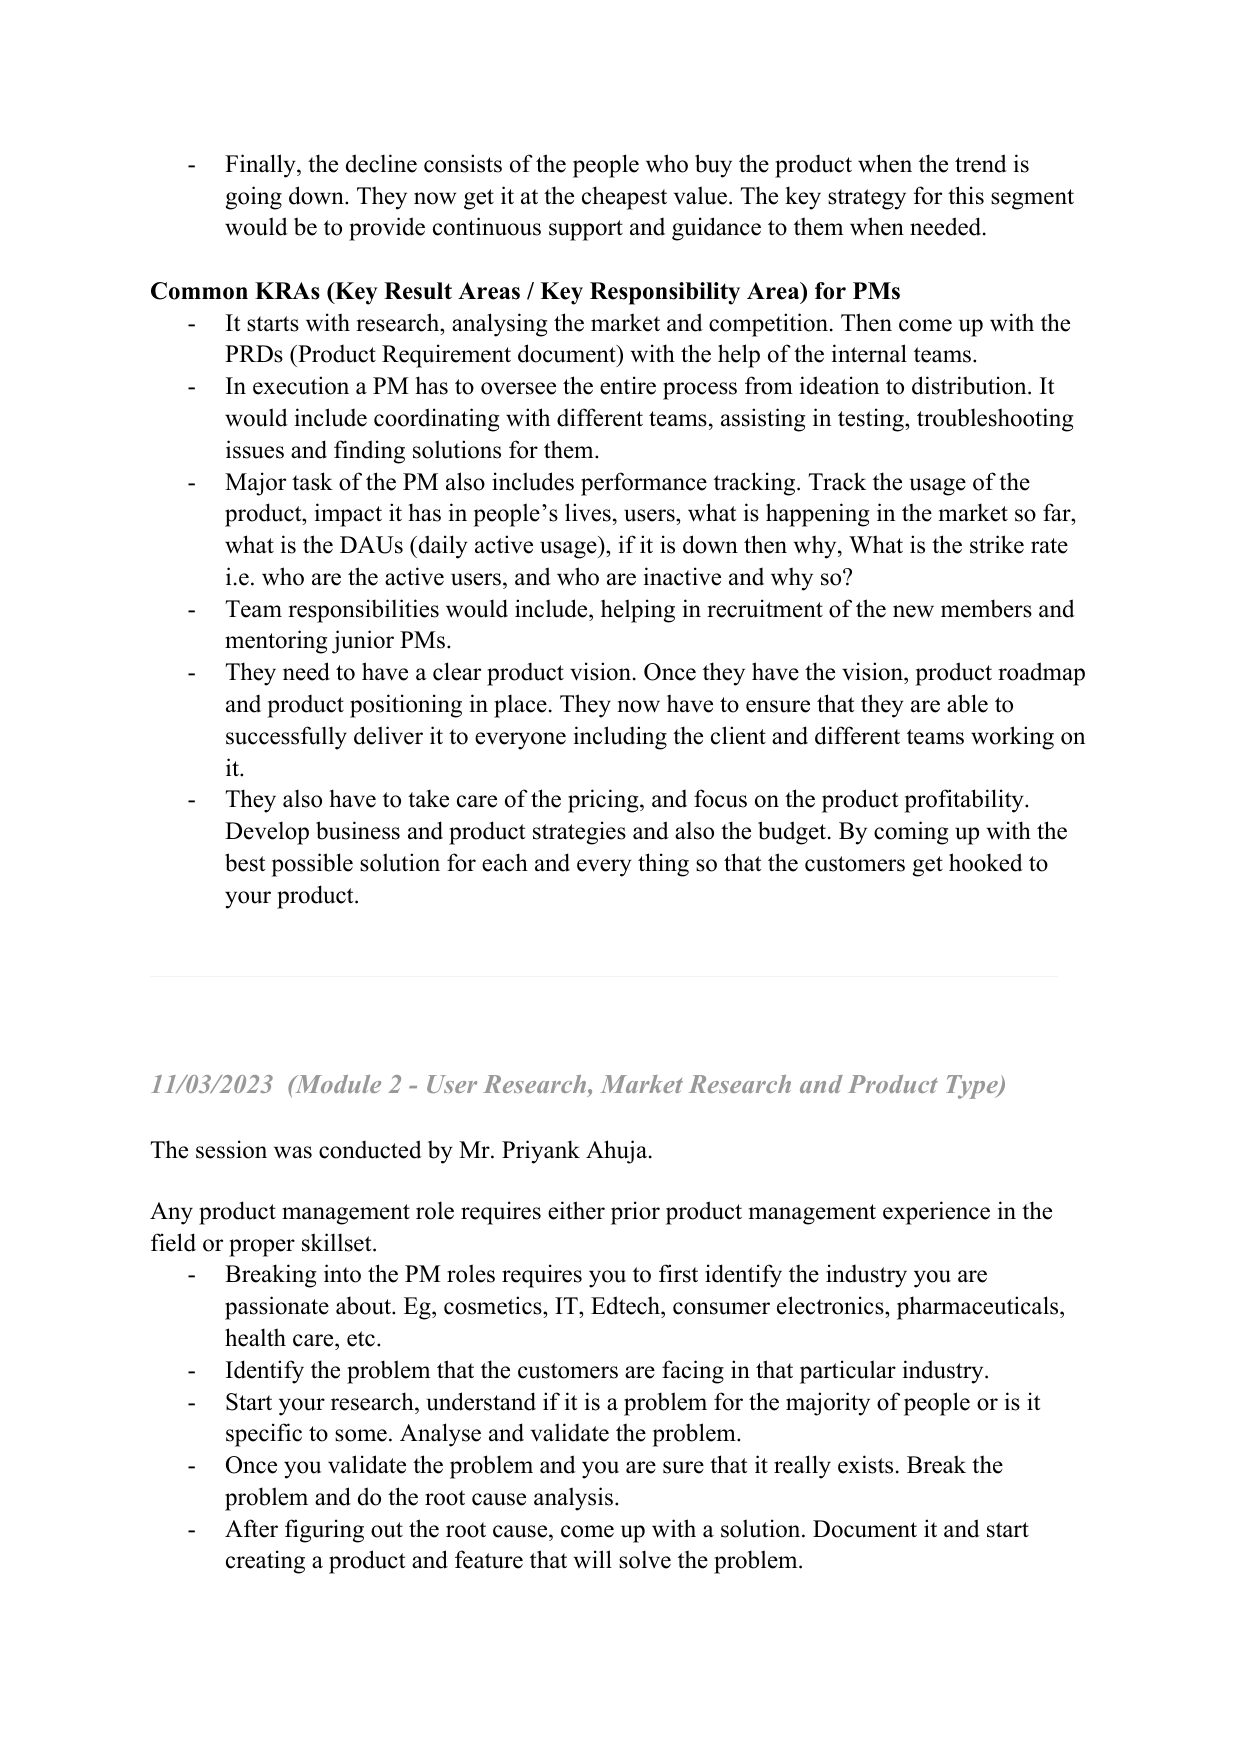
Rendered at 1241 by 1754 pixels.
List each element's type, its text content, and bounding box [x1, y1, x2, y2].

list Finally, the decline consists of the people who buy the product when the trend is going down. They now get it at the cheapest value. The key strategy for this segment would be to provide continuous support and guidance to them when needed. [187, 150, 1090, 241]
list Major task of the PM also includes performance tracking. Track the usage of the product, impact it has in people’s lives, users, what is happening in the market so far, what is the DAUs (daily active usage), if it is down then why, What is the strike rate i.e. who are the active users, and who are inactive and why so? [187, 468, 1090, 591]
list It starts with research, analysing the market and competition. Then come up with the PRDs (Product Requirement document) with the help of the internal teams. [187, 309, 1090, 368]
text Common KRAs (Key Result Areas / Key Responsibility Area) for PMs [150, 277, 1090, 305]
list They need to have a clear product vision. Once they have the vision, product roadmap and product positioning in place. They now have to ensure that they are able to successfully deliver it to everyone including the client and different teams working on it. [187, 658, 1090, 781]
list Team responsibilities would include, helping in recruitment of the new members and mentoring junior PMs. [187, 595, 1090, 654]
text The session was conducted by Mr. Priyank Ahuja. [150, 1136, 1090, 1164]
text Any product management role requires either prior product management experience in the field or proper skillset. [150, 1197, 1090, 1256]
list Start your research, understand if it is a problem for the majority of people or is it specific to some. Analyse and validate the problem. [187, 1388, 1090, 1447]
list Identify the problem that the customers are facing in that particular industry. [187, 1356, 1090, 1383]
list They also have to take care of the pricing, and focus on the product profitability. Develop business and product strategies and also the budget. By coming up with the best possible solution for each and every thing so that the customers get hooked to your product. [187, 785, 1090, 908]
list After figuring out the root cause, come up with a solution. Document it and start creating a product and feature that will solve the problem. [187, 1515, 1090, 1574]
text 11/03/2023 (Module 2 - User Research, Market Research and Product Type) [150, 1070, 1090, 1100]
list In execution a PM has to oversee the entire process from ideation to distribution. It would include coordinating with different teams, assisting in testing, troubleshooting issues and finding solutions for them. [187, 372, 1090, 464]
list Breaking into the PM roles requires you to first identify the industry you are passionate about. Eg, cosmetics, IT, Edtech, consumer electronics, pharmaceuticals, health care, etc. [187, 1261, 1090, 1352]
list Once you validate the problem and you are sure that it really exists. Break the problem and do the root cause analysis. [187, 1451, 1090, 1511]
